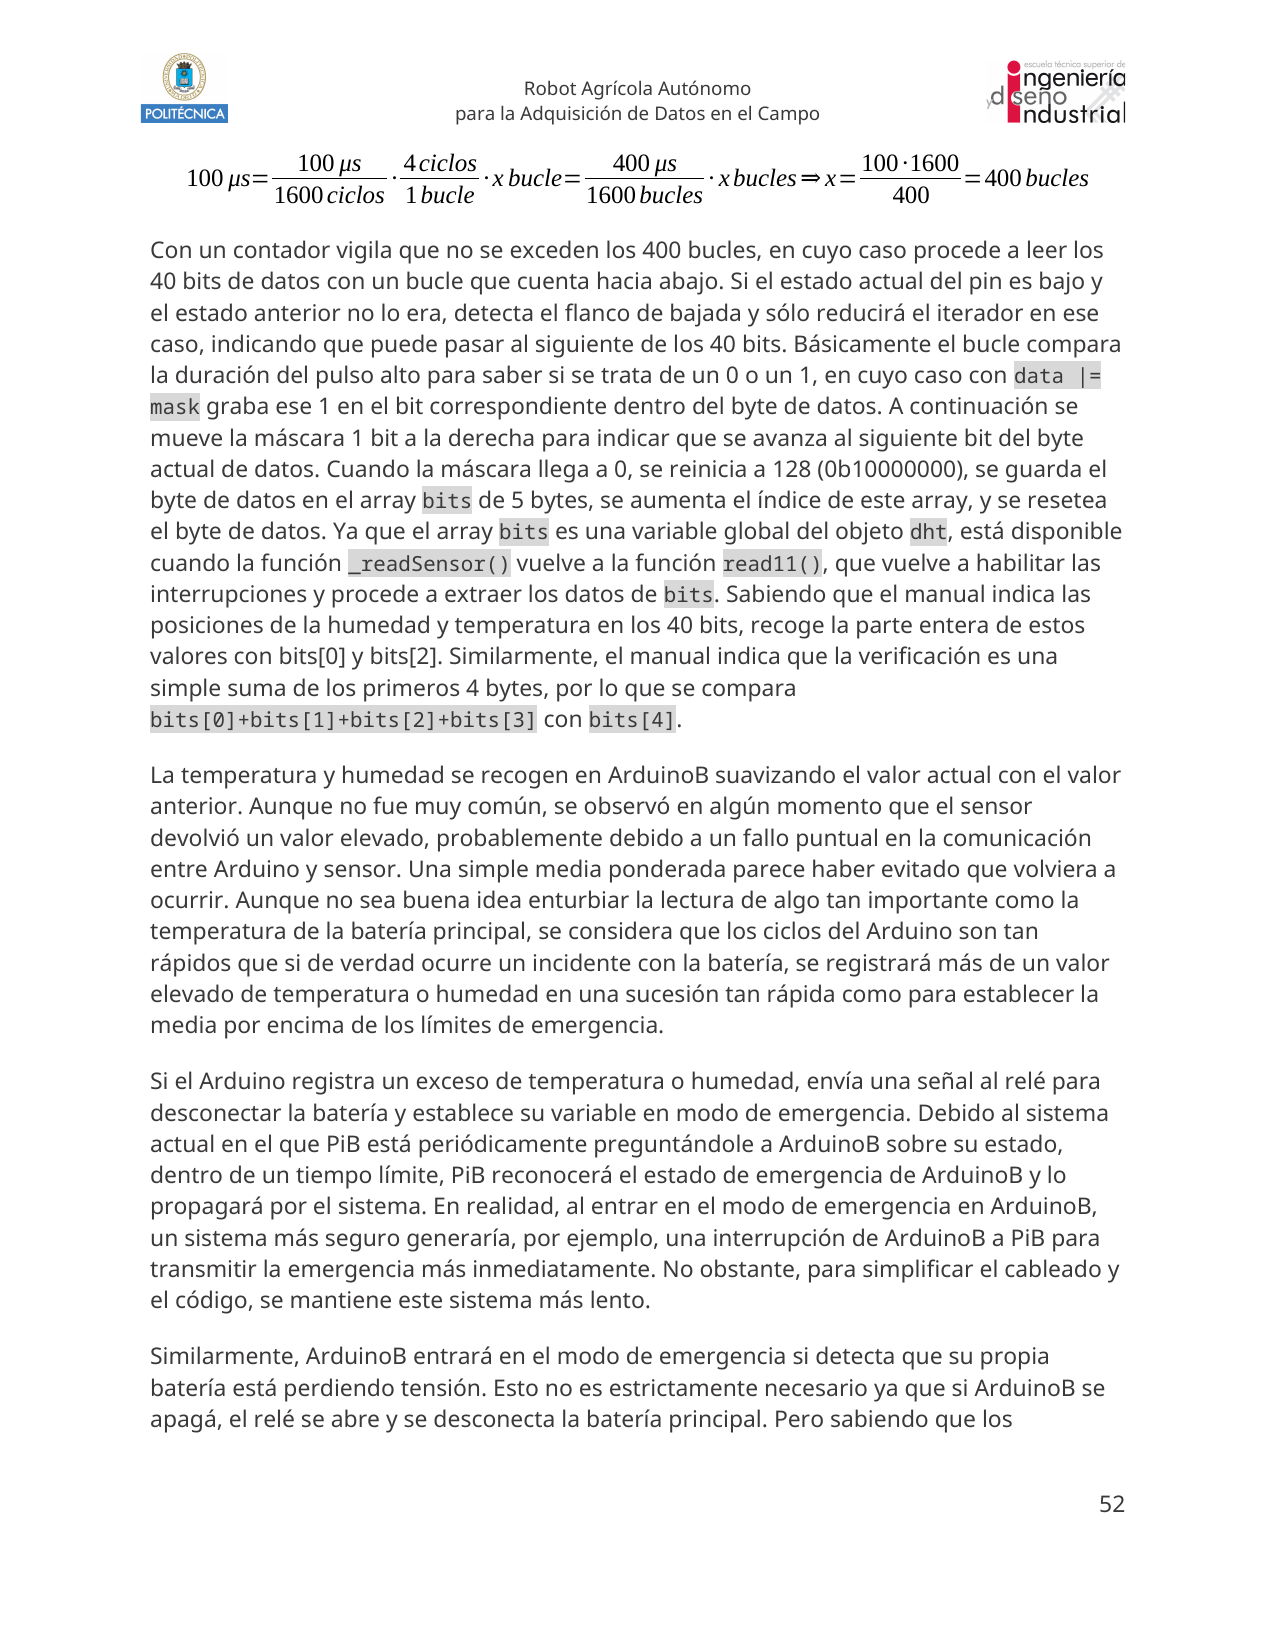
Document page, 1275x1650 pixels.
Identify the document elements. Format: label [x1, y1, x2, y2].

picture [986, 60, 1125, 123]
picture [140, 53, 228, 123]
